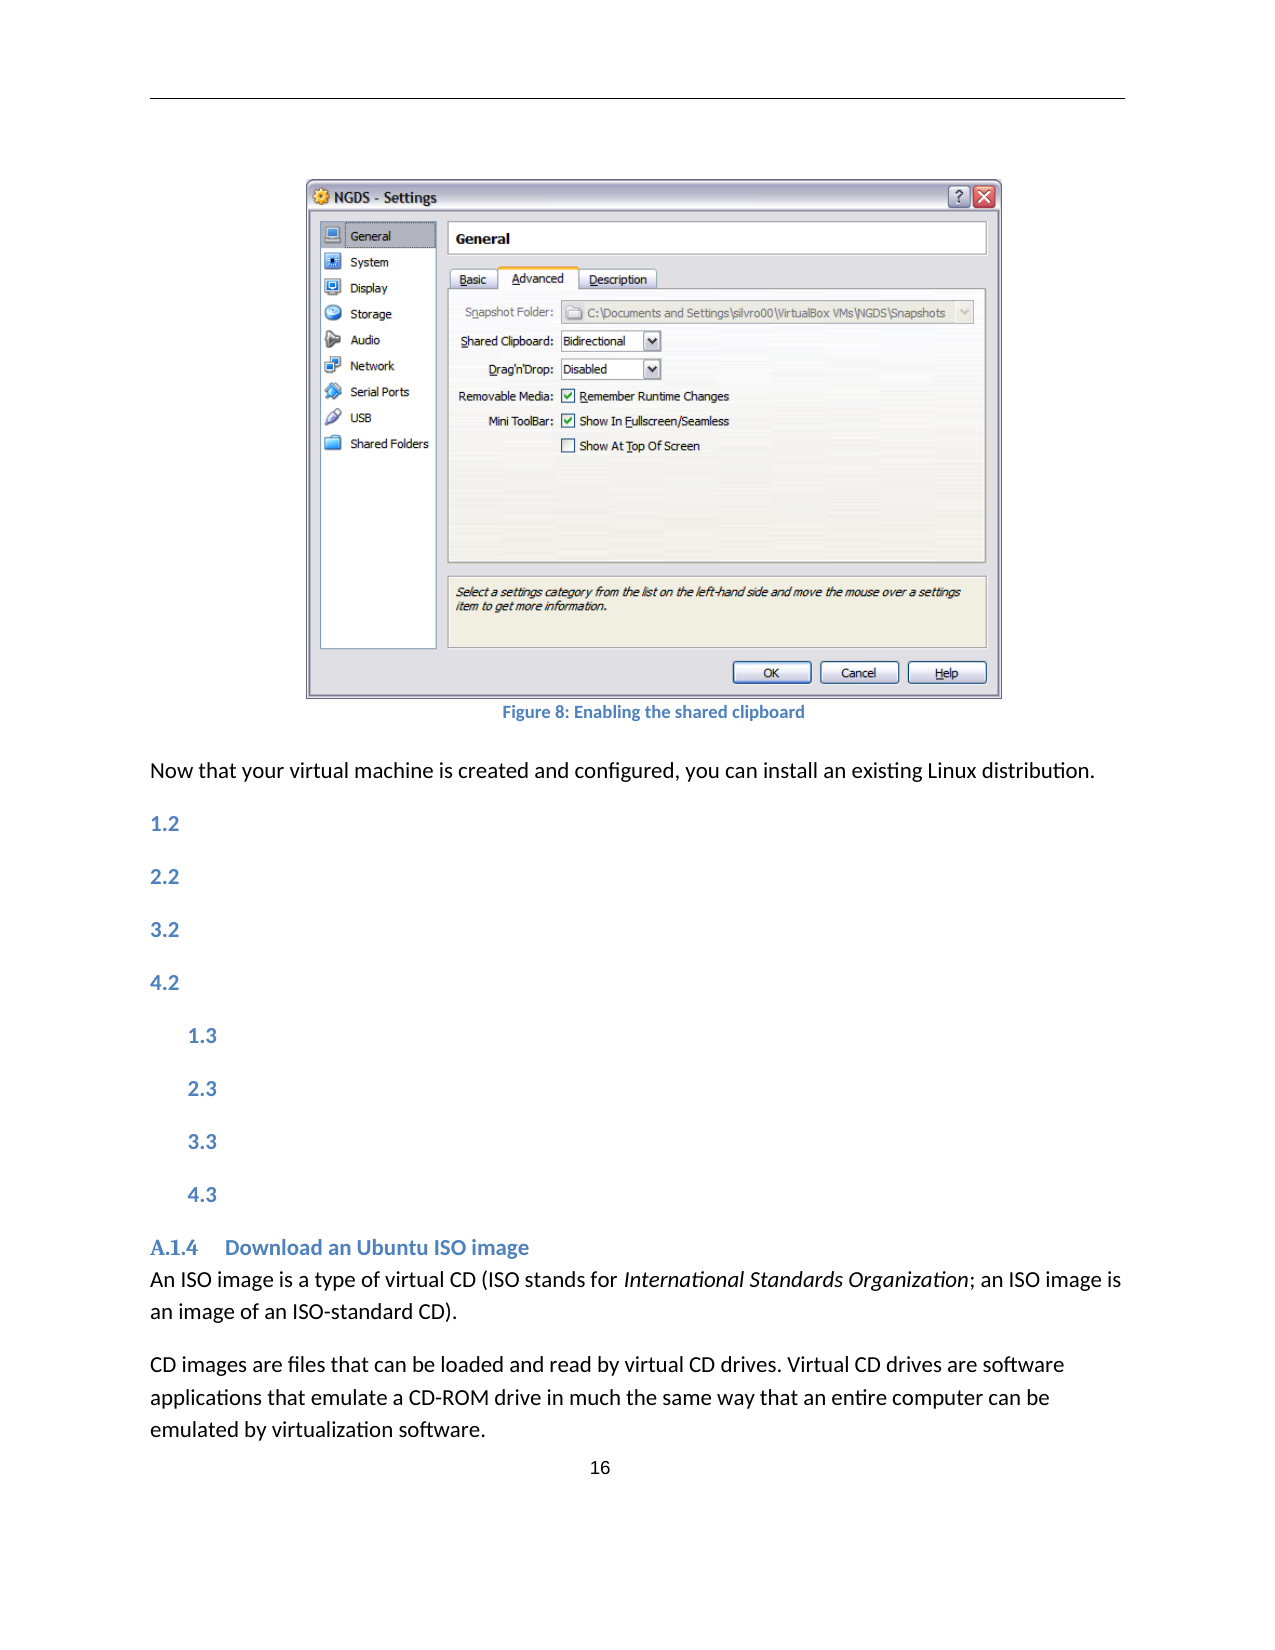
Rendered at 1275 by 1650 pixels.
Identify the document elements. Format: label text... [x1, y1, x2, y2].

text An ISO image is a type of virtual CD (ISO stands for International Standards Organization; an ISO image is an image of an ISO-standard CD). [150, 1265, 1125, 1325]
picture [306, 179, 1002, 699]
subtitle Download an Ubuntu ISO image [150, 1233, 1125, 1261]
text CD images are files that can be loaded and read by virtual CD drives. Virtual CD drives are software applications that emulate a CD-ROM drive in much the same way that an entire computer can be emulated by virtualization software. [150, 1350, 1125, 1443]
